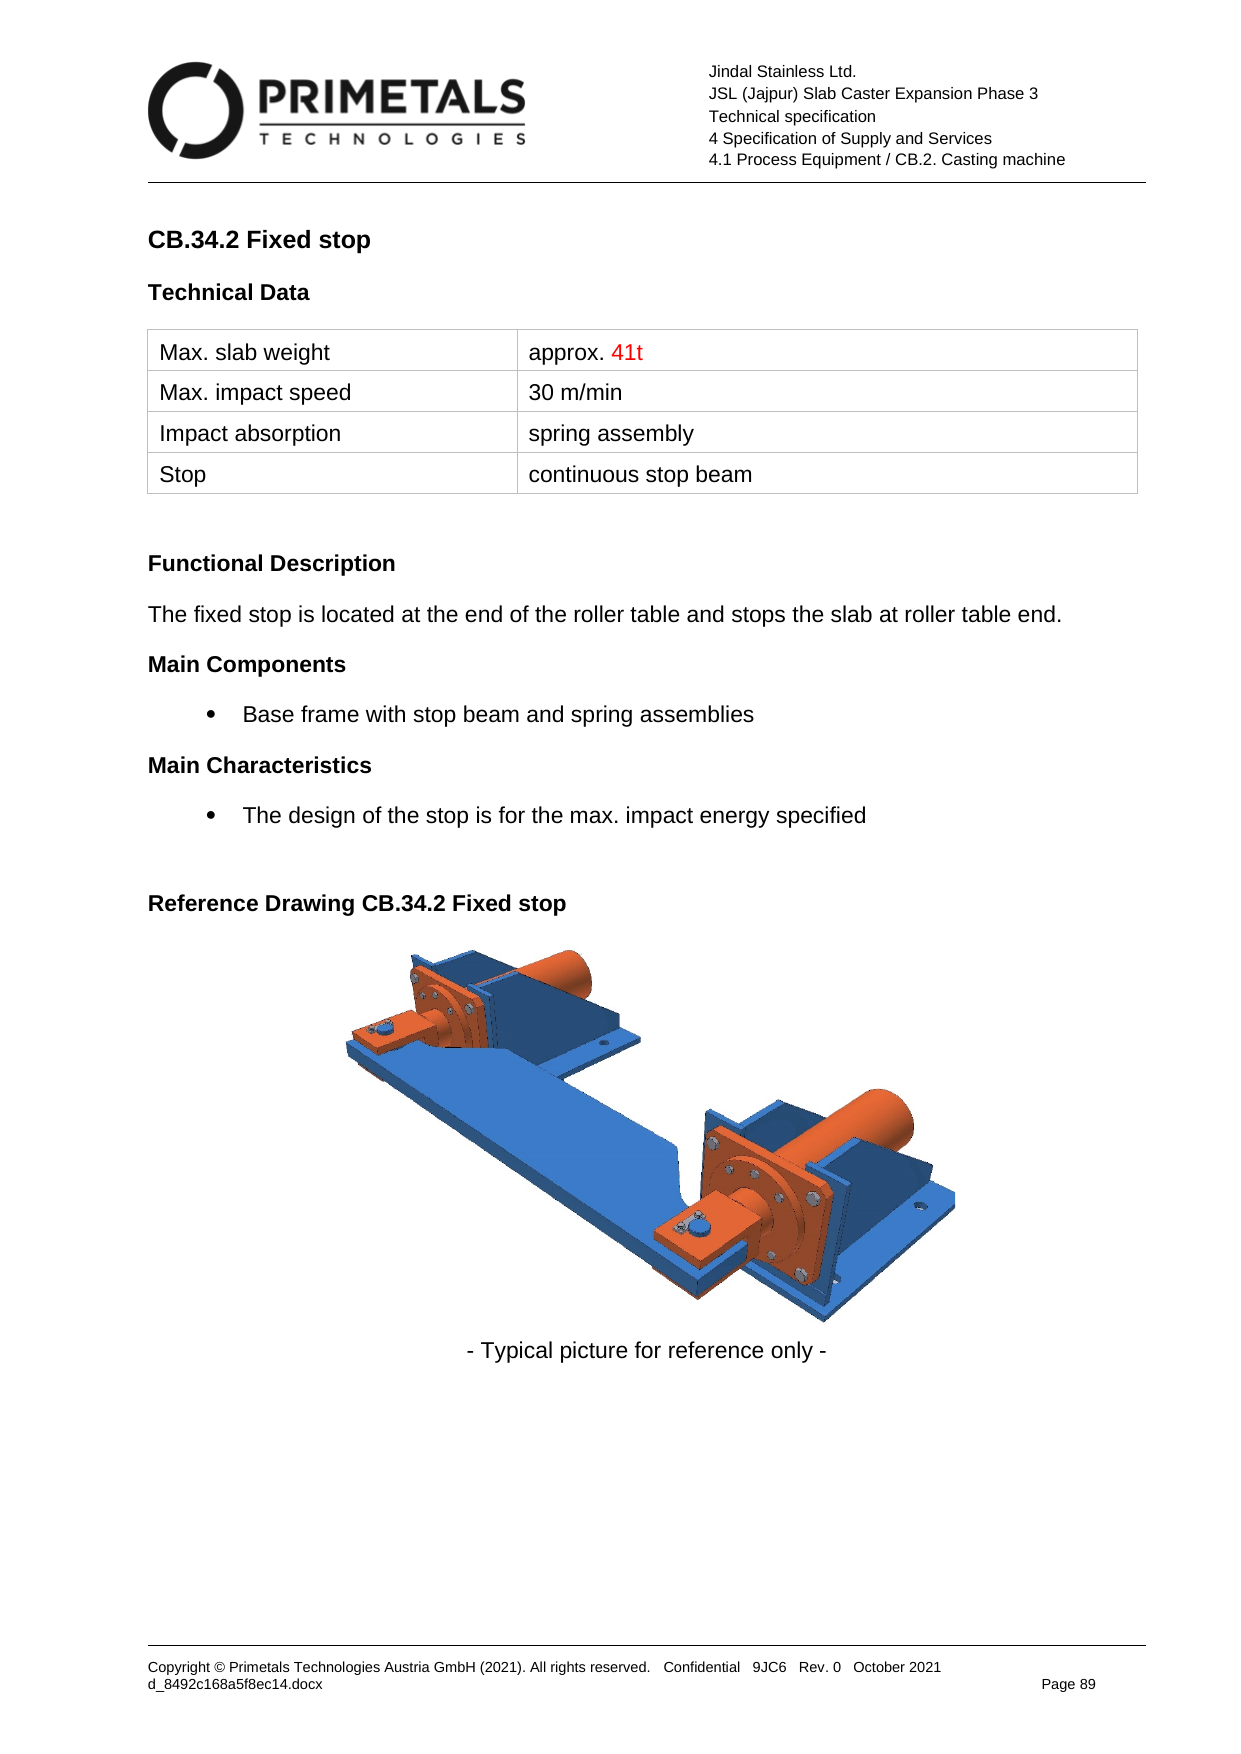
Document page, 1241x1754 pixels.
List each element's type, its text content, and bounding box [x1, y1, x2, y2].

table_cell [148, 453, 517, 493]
subtitle Main Components [148, 651, 1146, 677]
picture [338, 940, 955, 1326]
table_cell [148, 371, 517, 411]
text - Typical picture for reference only - [148, 1337, 1146, 1364]
subtitle CB.34.2 Fixed stop [148, 226, 1146, 254]
subtitle Reference Drawing CB.34.2 Fixed stop [148, 890, 1146, 916]
subtitle Technical Data [148, 279, 1146, 305]
text Base frame with stop beam and spring assemblies [207, 701, 1146, 728]
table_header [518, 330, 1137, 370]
subtitle Main Characteristics [148, 752, 1146, 778]
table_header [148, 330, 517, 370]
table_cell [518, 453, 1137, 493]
text The design of the stop is for the max. impact energy specified [207, 802, 1146, 828]
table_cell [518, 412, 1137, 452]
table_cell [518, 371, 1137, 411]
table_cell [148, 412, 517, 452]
subtitle Functional Description [148, 550, 1146, 577]
picture [147, 61, 526, 160]
text The fixed stop is located at the end of the roller table and stops the slab at roller table end. [148, 601, 1146, 627]
